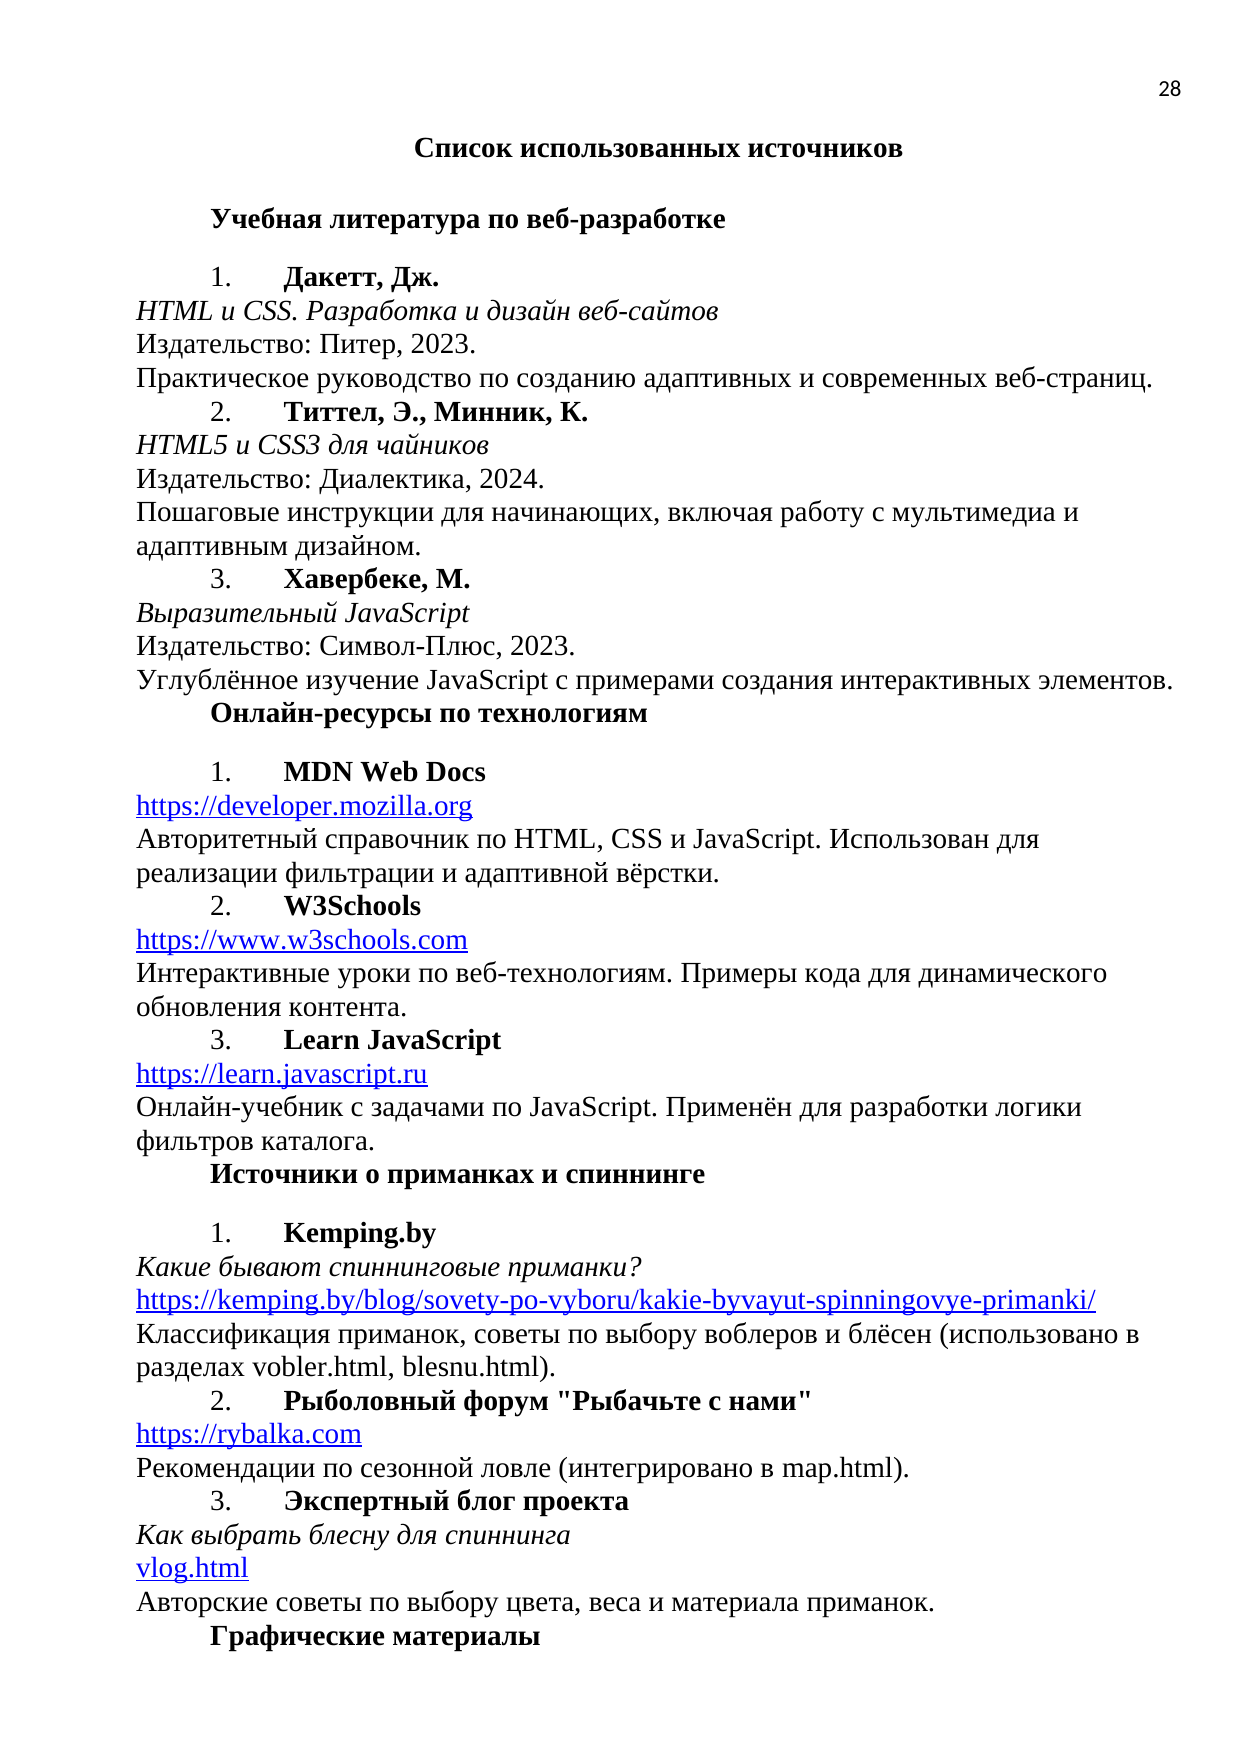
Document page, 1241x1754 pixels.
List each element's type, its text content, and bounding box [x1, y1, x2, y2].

text Графические материалы [136, 1618, 1181, 1651]
list W3Schools https://www.w3schools.com Интерактивные уроки по веб-технологиям. Примеры кода для динамического обновления контента. [136, 888, 1181, 1022]
list Learn JavaScript https://learn.javascript.ru Онлайн-учебник с задачами по JavaScript. Применён для разработки логики фильтров каталога. [136, 1022, 1181, 1157]
list Хавербеке, М. Выразительный JavaScript Издательство: Символ-Плюс, 2023. Углублённое изучение JavaScript с примерами создания интерактивных элементов. [136, 561, 1181, 696]
list Титтел, Э., Минник, К. HTML5 и CSS3 для чайников Издательство: Диалектика, 2024. Пошаговые инструкции для начинающих, включая работу с мультимедиа и адаптивным дизайном. [136, 394, 1181, 561]
list Рыболовный форум "Рыбачьте с нами" https://rybalka.com Рекомендации по сезонной ловле (интегрировано в map.html). [136, 1383, 1181, 1483]
text Онлайн-ресурсы по технологиям [136, 696, 1181, 729]
list Kemping.by Какие бывают спиннинговые приманки? https://kemping.by/blog/sovety-po-vyboru/kakie-byvayut-spinningovye-primanki/ Классификация приманок, советы по выбору воблеров и блёсен (использовано в разделах vobler.html, blesnu.html). [136, 1215, 1181, 1383]
list Дакетт, Дж. HTML и CSS. Разработка и дизайн веб-сайтов Издательство: Питер, 2023. Практическое руководство по созданию адаптивных и современных веб-страниц. [136, 259, 1181, 394]
list MDN Web Docs https://developer.mozilla.org Авторитетный справочник по HTML, CSS и JavaScript. Использован для реализации фильтрации и адаптивной вёрстки. [136, 754, 1181, 888]
text Источники о приманках и спиннинге [136, 1157, 1181, 1190]
text Список использованных источников [136, 130, 1181, 163]
text Учебная литература по веб-разработке [136, 201, 1181, 234]
list Экспертный блог проекта Как выбрать блесну для спиннинга vlog.html Авторские советы по выбору цвета, веса и материала приманок. [136, 1483, 1181, 1618]
